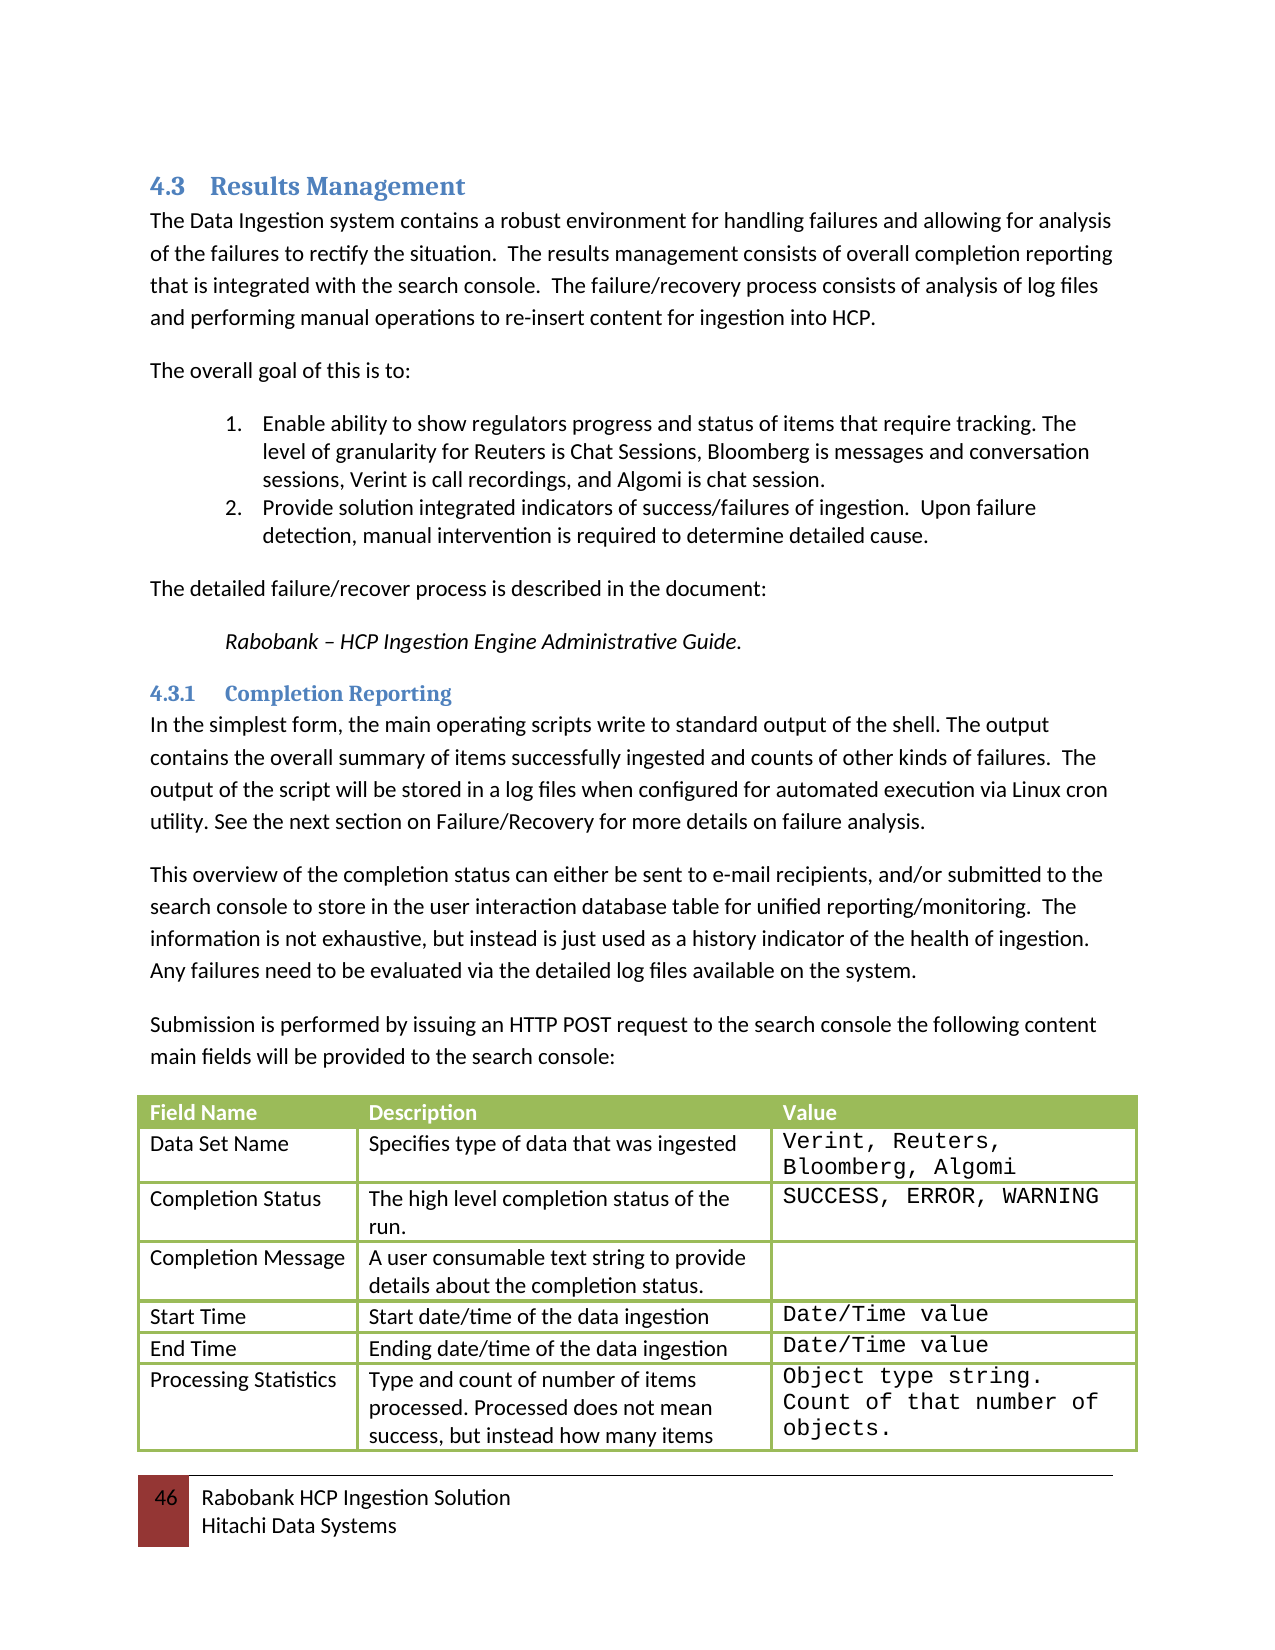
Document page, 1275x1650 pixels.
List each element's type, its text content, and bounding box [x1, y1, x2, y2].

table_header Description [359, 1098, 770, 1126]
text Submission is performed by issuing an HTTP POST request to the search console the following content main fields will be provided to the search console: [150, 1010, 1125, 1070]
table_cell End Time [140, 1334, 356, 1362]
text This overview of the completion status can either be sent to e-mail recipients, and/or submitted to the search console to store in the user interaction database table for unified reporting/monitoring. The information is not exhaustive, but instead is just used as a history indicator of the health of ingestion. Any failures need to be evaluated via the detailed log files available on the system. [150, 860, 1125, 985]
table_cell Ending date/time of the data ingestion [359, 1334, 770, 1362]
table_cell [773, 1365, 1135, 1449]
subtitle Results Management [150, 171, 1125, 202]
table_cell Start date/time of the data ingestion [359, 1303, 770, 1331]
table_cell Completion Message [140, 1243, 356, 1299]
table_cell SUCCESS, ERROR, WARNING [773, 1184, 1135, 1240]
table_cell Date/Time value [773, 1334, 1135, 1362]
table_cell Verint, Reuters, Bloomberg, Algomi [773, 1129, 1135, 1181]
text The overall goal of this is to: [150, 356, 1125, 384]
text The detailed failure/recover process is described in the document: [150, 574, 1125, 602]
text Rabobank – HCP Ingestion Engine Administrative Guide. [225, 627, 1125, 655]
table_cell [773, 1243, 1135, 1299]
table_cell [140, 1365, 356, 1449]
table_header Field Name [140, 1098, 356, 1126]
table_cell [359, 1365, 770, 1449]
subtitle Completion Reporting [150, 680, 1125, 707]
table_header Value [773, 1098, 1135, 1126]
table_cell The high level completion status of the run. [359, 1184, 770, 1240]
list Provide solution integrated indicators of success/failures of ingestion. Upon failure detection, manual intervention is required to determine detailed cause. [225, 493, 1125, 549]
list Enable ability to show regulators progress and status of items that require tracking. The level of granularity for Reuters is Chat Sessions, Bloomberg is messages and conversation sessions, Verint is call recordings, and Algomi is chat session. [225, 409, 1125, 493]
table_cell Completion Status [140, 1184, 356, 1240]
table_cell Date/Time value [773, 1303, 1135, 1331]
table_cell Data Set Name [140, 1129, 356, 1181]
table_cell A user consumable text string to provide details about the completion status. [359, 1243, 770, 1299]
text The Data Ingestion system contains a robust environment for handling failures and allowing for analysis of the failures to rectify the situation. The results management consists of overall completion reporting that is integrated with the search console. The failure/recovery process consists of analysis of log files and performing manual operations to re-insert content for ingestion into HCP. [150, 207, 1125, 331]
table_cell Start Time [140, 1303, 356, 1331]
table_cell Specifies type of data that was ingested [359, 1129, 770, 1181]
text In the simplest form, the main operating scripts write to standard output of the shell. The output contains the overall summary of items successfully ingested and counts of other kinds of failures. The output of the script will be stored in a log files when configured for automated execution via Linux cron utility. See the next section on Failure/Recovery for more details on failure analysis. [150, 711, 1125, 835]
